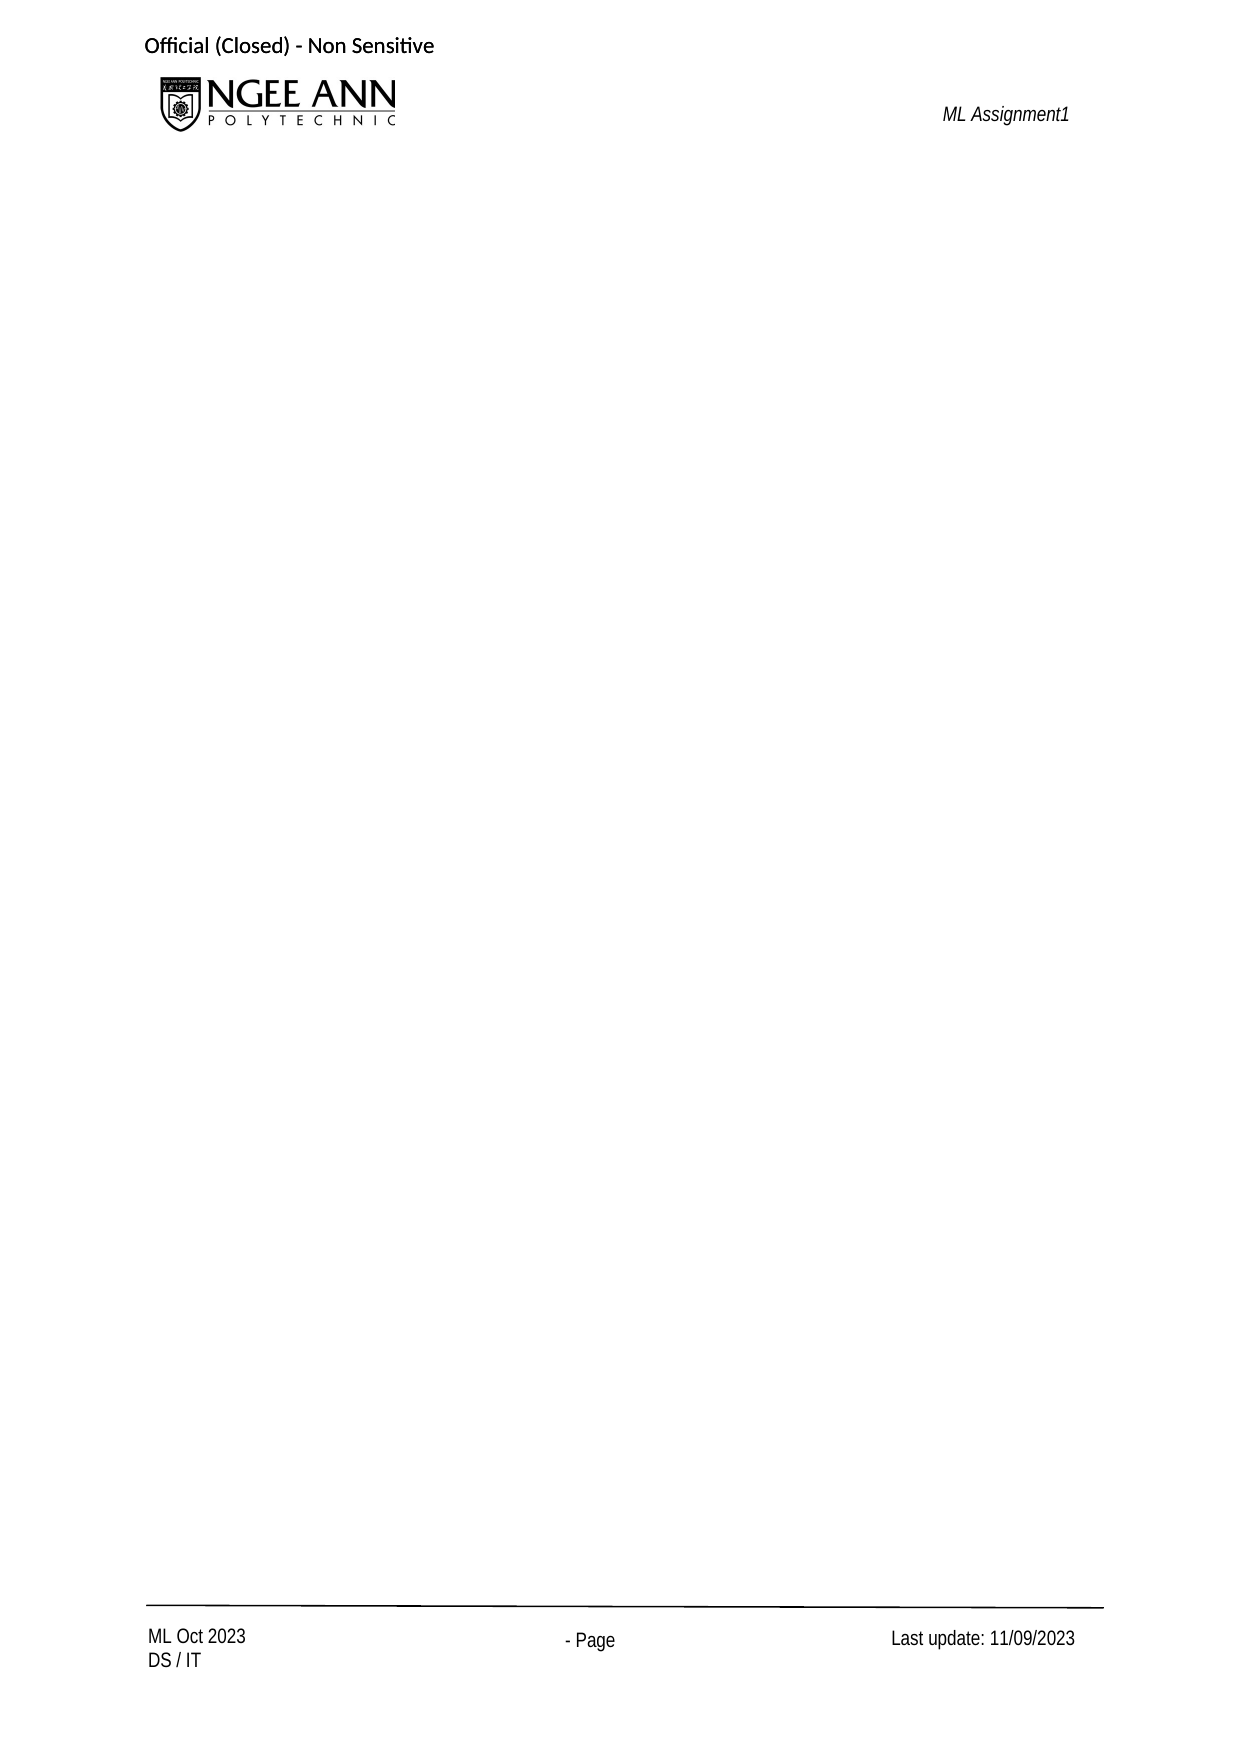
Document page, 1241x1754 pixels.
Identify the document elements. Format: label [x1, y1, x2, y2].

picture [160, 77, 395, 132]
